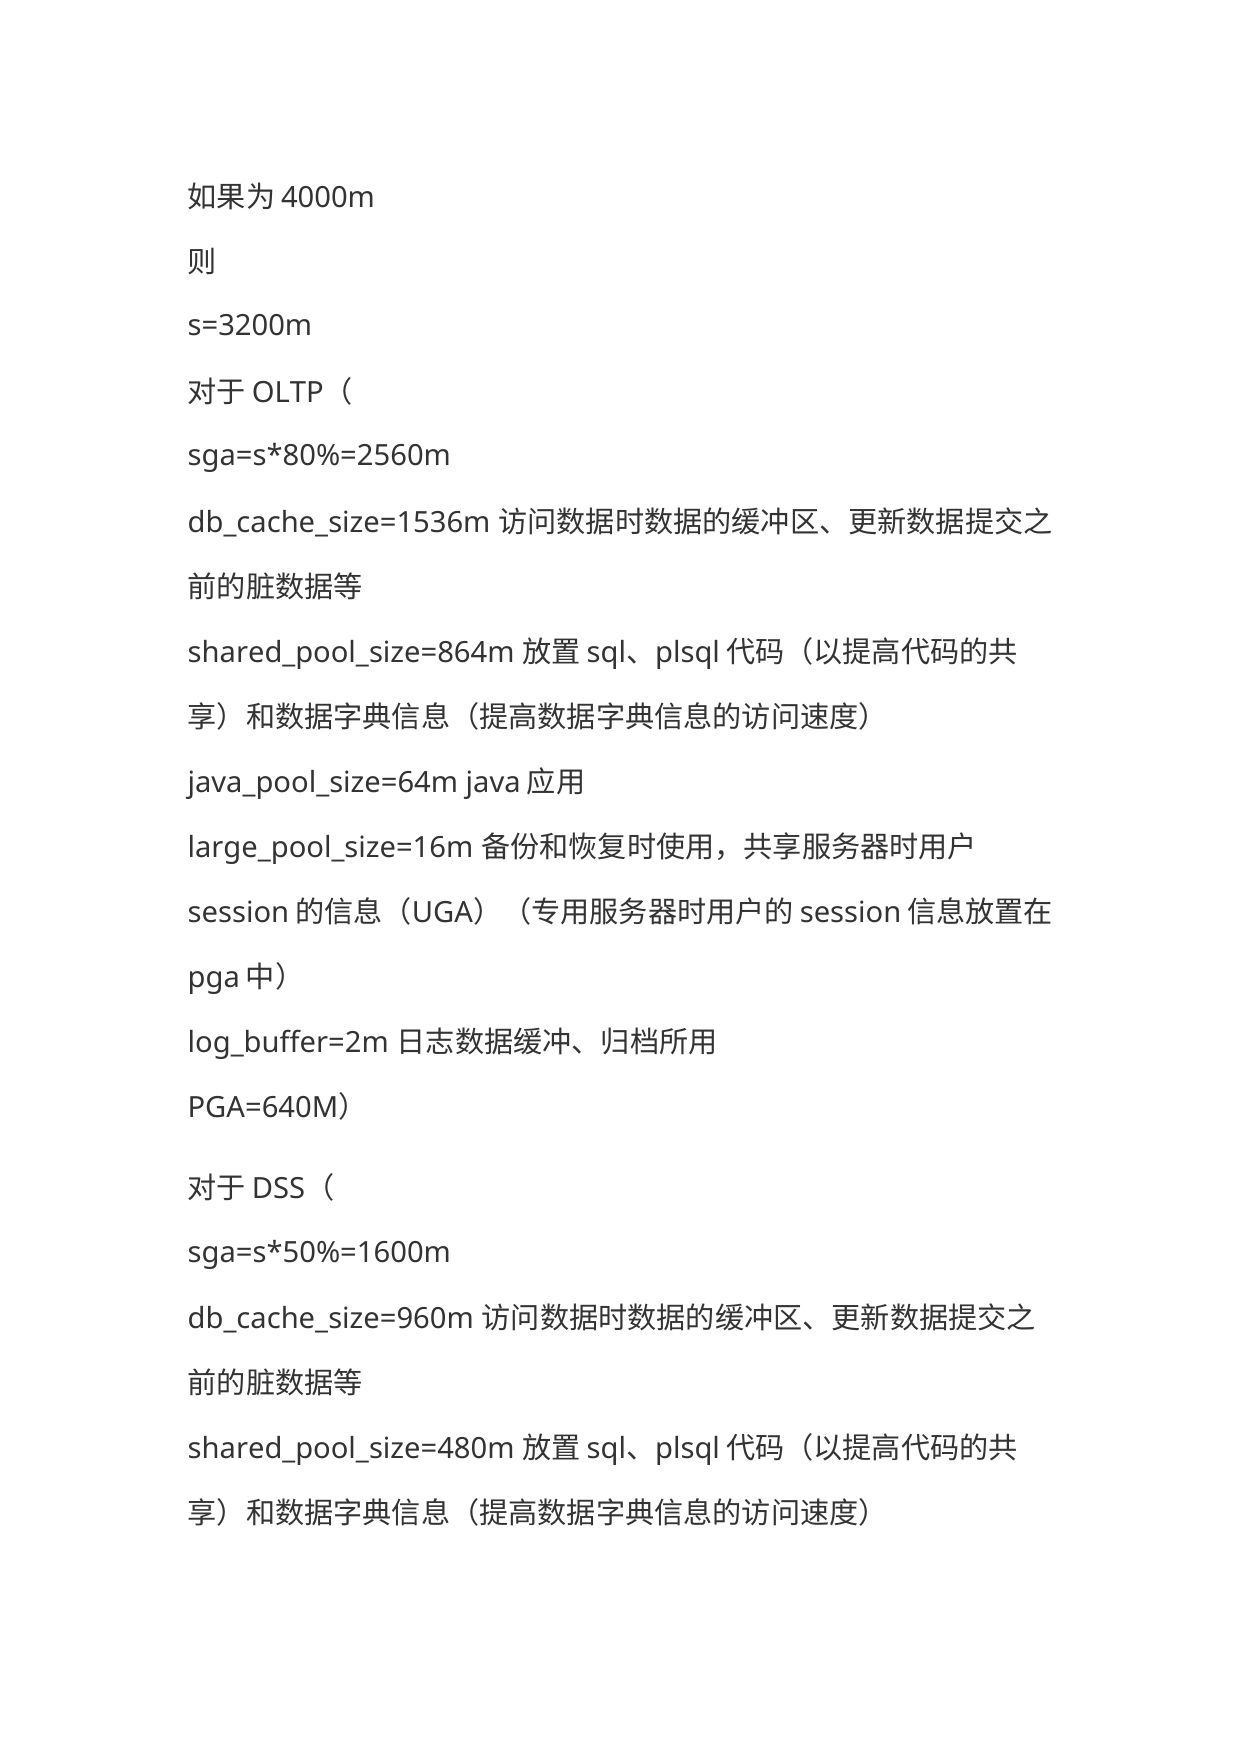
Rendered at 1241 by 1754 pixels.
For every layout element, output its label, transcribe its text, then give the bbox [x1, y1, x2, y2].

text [187, 1154, 1053, 1544]
text 如果为4000m 则 s=3200m 对于OLTP（ sga=s*80%=2560m db_cache_size=1536m 访问数据时数据的缓冲区、更新数据提交之前的脏数据等 shared_pool_size=864m 放置sql、plsql代码（以提高代码的共享）和数据字典信息（提高数据字典信息的访问速度） java_pool_size=64m java应用 large_pool_size=16m 备份和恢复时使用，共享服务器时用户session的信息（UGA）（专用服务器时用户的session信息放置在pga中） log_buffer=2m 日志数据缓冲、归档所用 PGA=640M） [187, 162, 1053, 1137]
